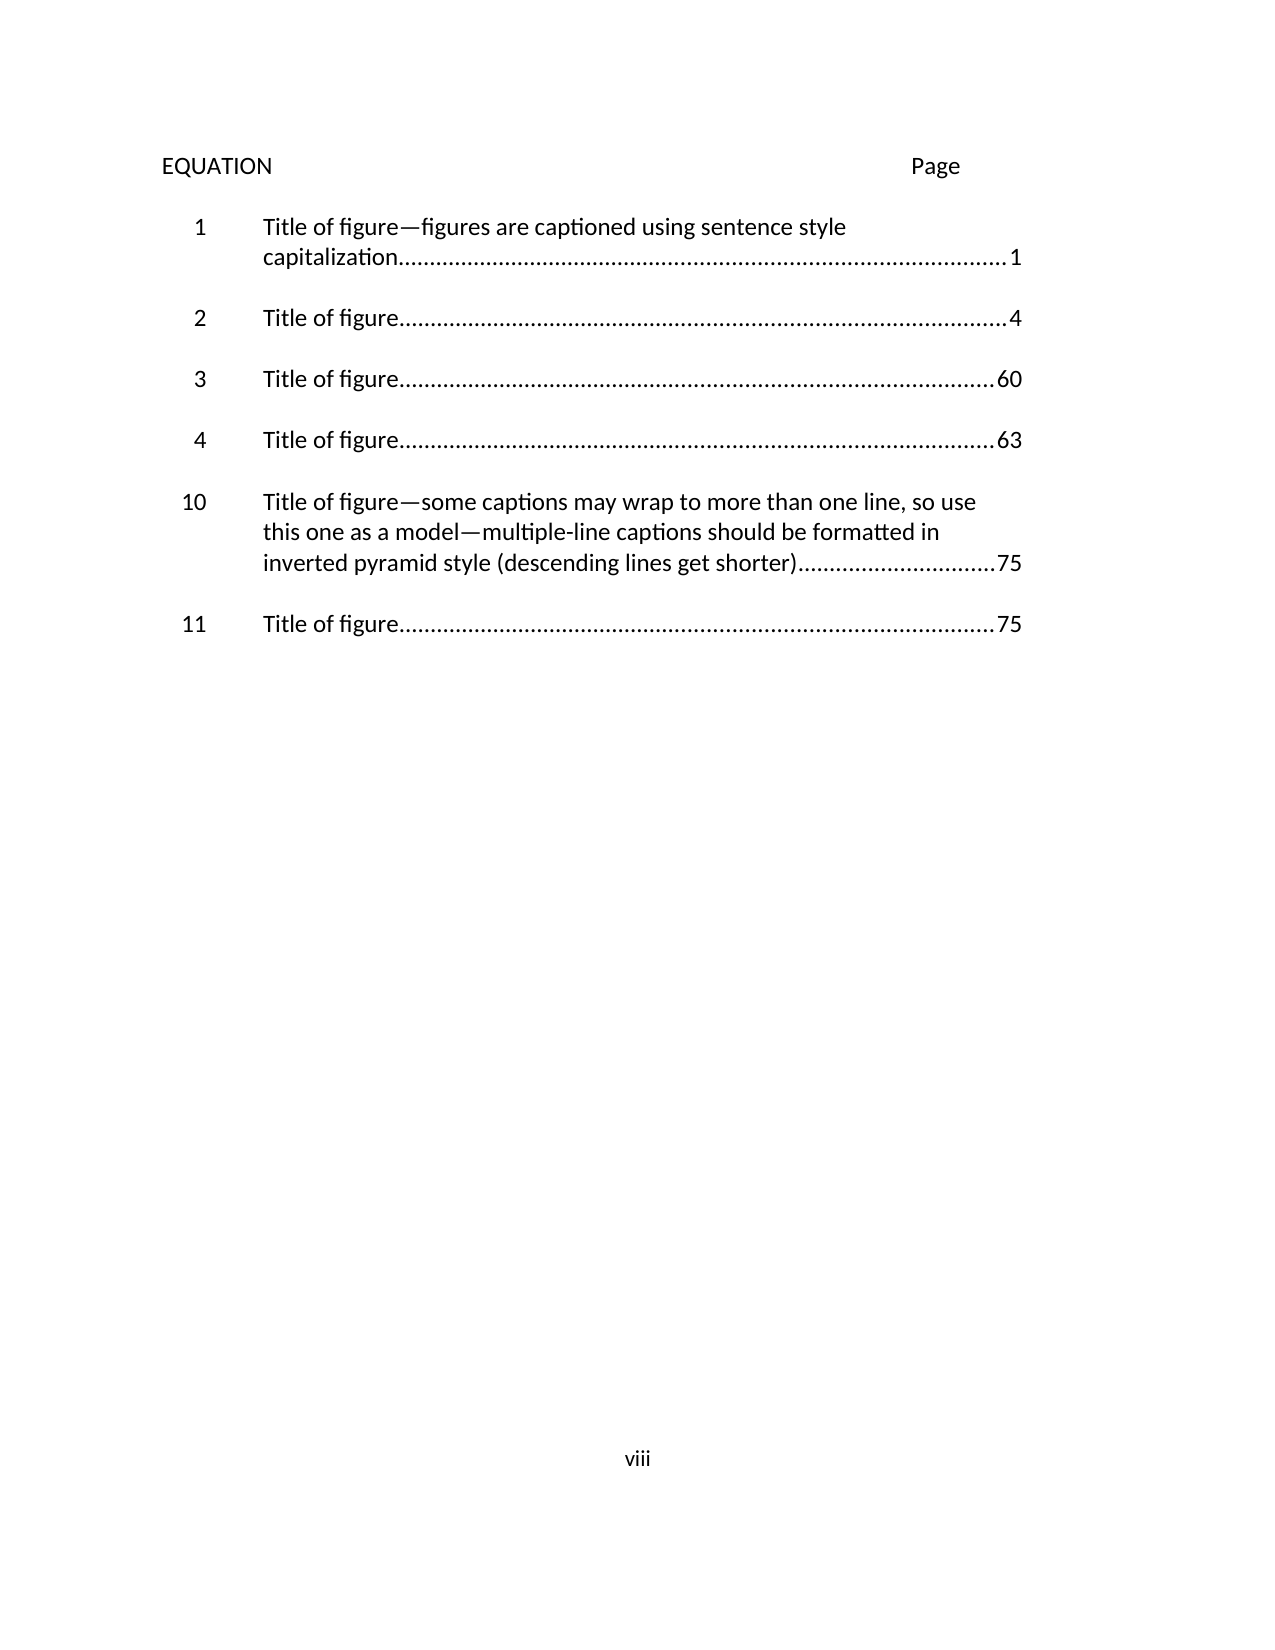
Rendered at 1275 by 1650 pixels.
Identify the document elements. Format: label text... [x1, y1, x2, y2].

text 10 Title of figure—some captions may wrap to more than one line, so use [150, 486, 1125, 516]
text inverted pyramid style (descending lines get shorter) 75 [150, 547, 1125, 577]
text this one as a model—multiple-line captions should be formatted in [150, 516, 1125, 547]
text 3 Title of figure 60 [150, 364, 1125, 394]
text 4 Title of figure 63 [150, 425, 1125, 455]
text EQUATION Page [156, 150, 1125, 181]
text 1 Title of figure—figures are captioned using sentence style [162, 211, 1125, 242]
text 2 Title of figure 4 [150, 303, 1125, 333]
text capitalization 1 [162, 242, 1125, 272]
text 11 Title of figure 75 [150, 608, 1125, 638]
